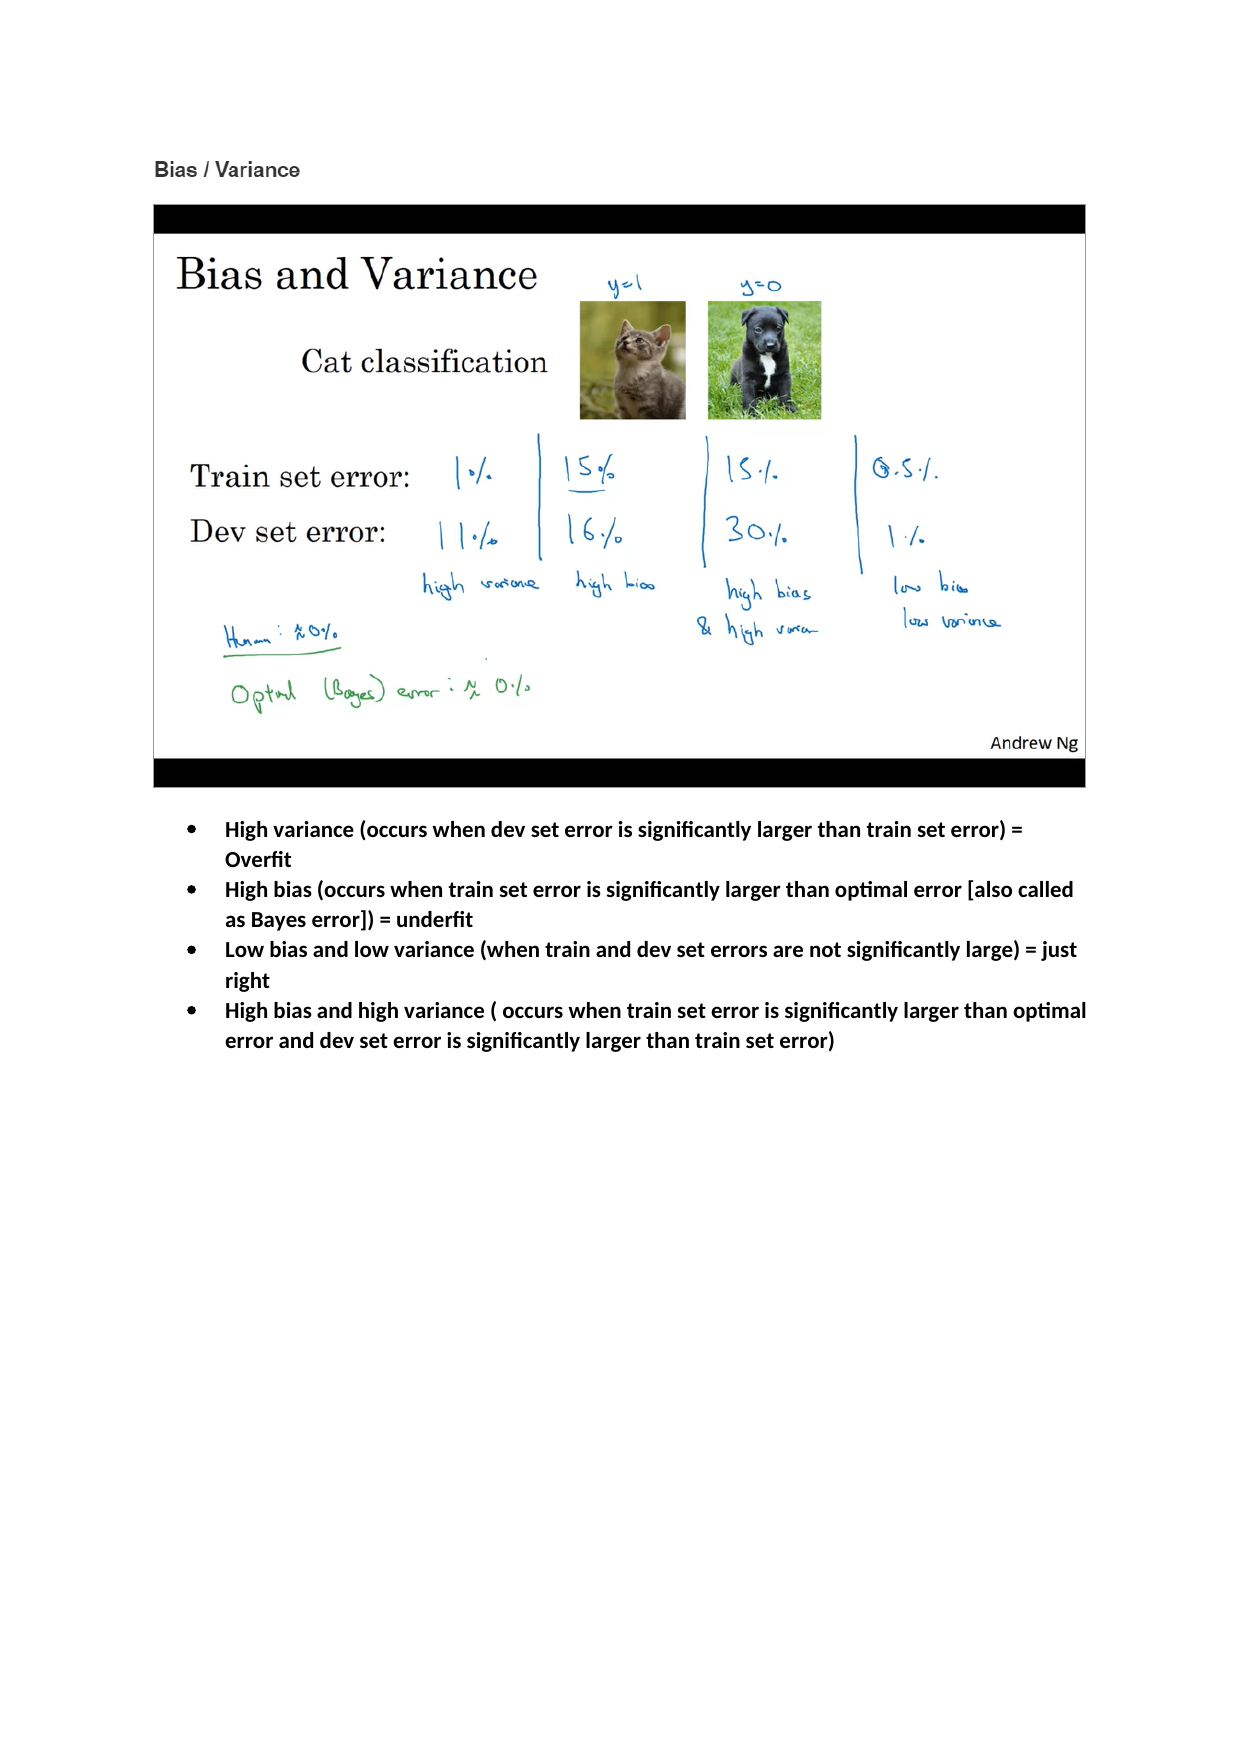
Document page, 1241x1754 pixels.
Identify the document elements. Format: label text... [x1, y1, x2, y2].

picture [150, 150, 1091, 796]
list High bias and high variance ( occurs when train set error is significantly larger than optimal error and dev set error is significantly larger than train set error) [187, 996, 1090, 1054]
list High bias (occurs when train set error is significantly larger than optimal error [also called as Bayes error]) = underfit [187, 875, 1090, 933]
list Low bias and low variance (when train and dev set errors are not significantly large) = just right [187, 936, 1090, 994]
list High variance (occurs when dev set error is significantly larger than train set error) = Overfit [187, 815, 1090, 873]
